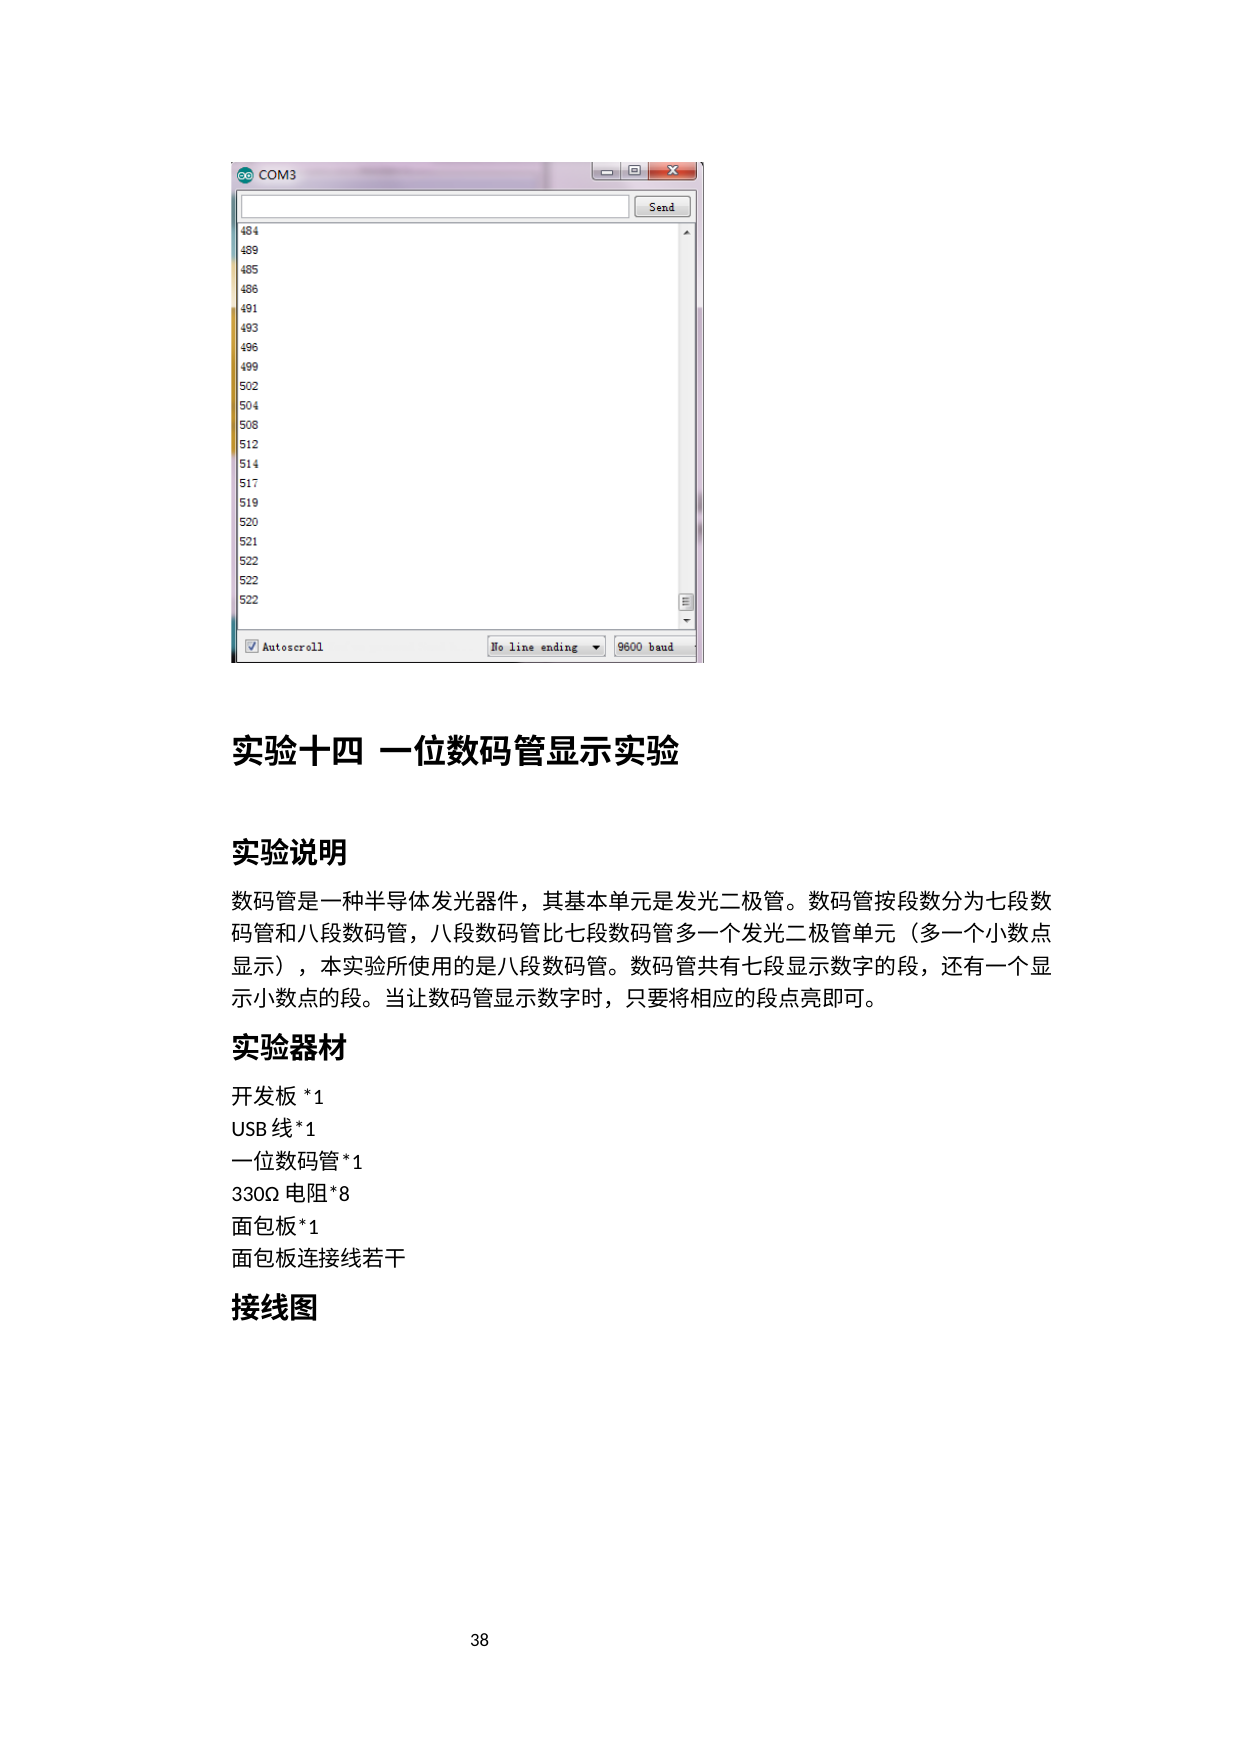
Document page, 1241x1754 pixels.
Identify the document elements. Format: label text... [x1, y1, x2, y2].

text 接线图 [231, 1273, 1053, 1338]
text USB线*1 [231, 1111, 1053, 1143]
text 面包板连接线若干 [231, 1241, 1053, 1273]
text 开发板 *1 [231, 1078, 1053, 1111]
picture [231, 162, 704, 663]
text 一位数码管*1 [231, 1143, 1053, 1176]
text 数码管是一种半导体发光器件，其基本单元是发光二极管。数码管按段数分为七段数码管和八段数码管，八段数码管比七段数码管多一个发光二极管单元（多一个小数点显示），本实验所使用的是八段数码管。数码管共有七段显示数字的段，还有一个显示小数点的段。当让数码管显示数字时，只要将相应的段点亮即可。 [231, 883, 1053, 1013]
subtitle 实验十四 一位数码管显示实验 [231, 717, 1053, 782]
text 实验说明 [231, 818, 1053, 883]
text 实验器材 [231, 1013, 1053, 1078]
text 330Ω 电阻*8 [231, 1176, 1053, 1208]
text 面包板*1 [231, 1208, 1053, 1241]
